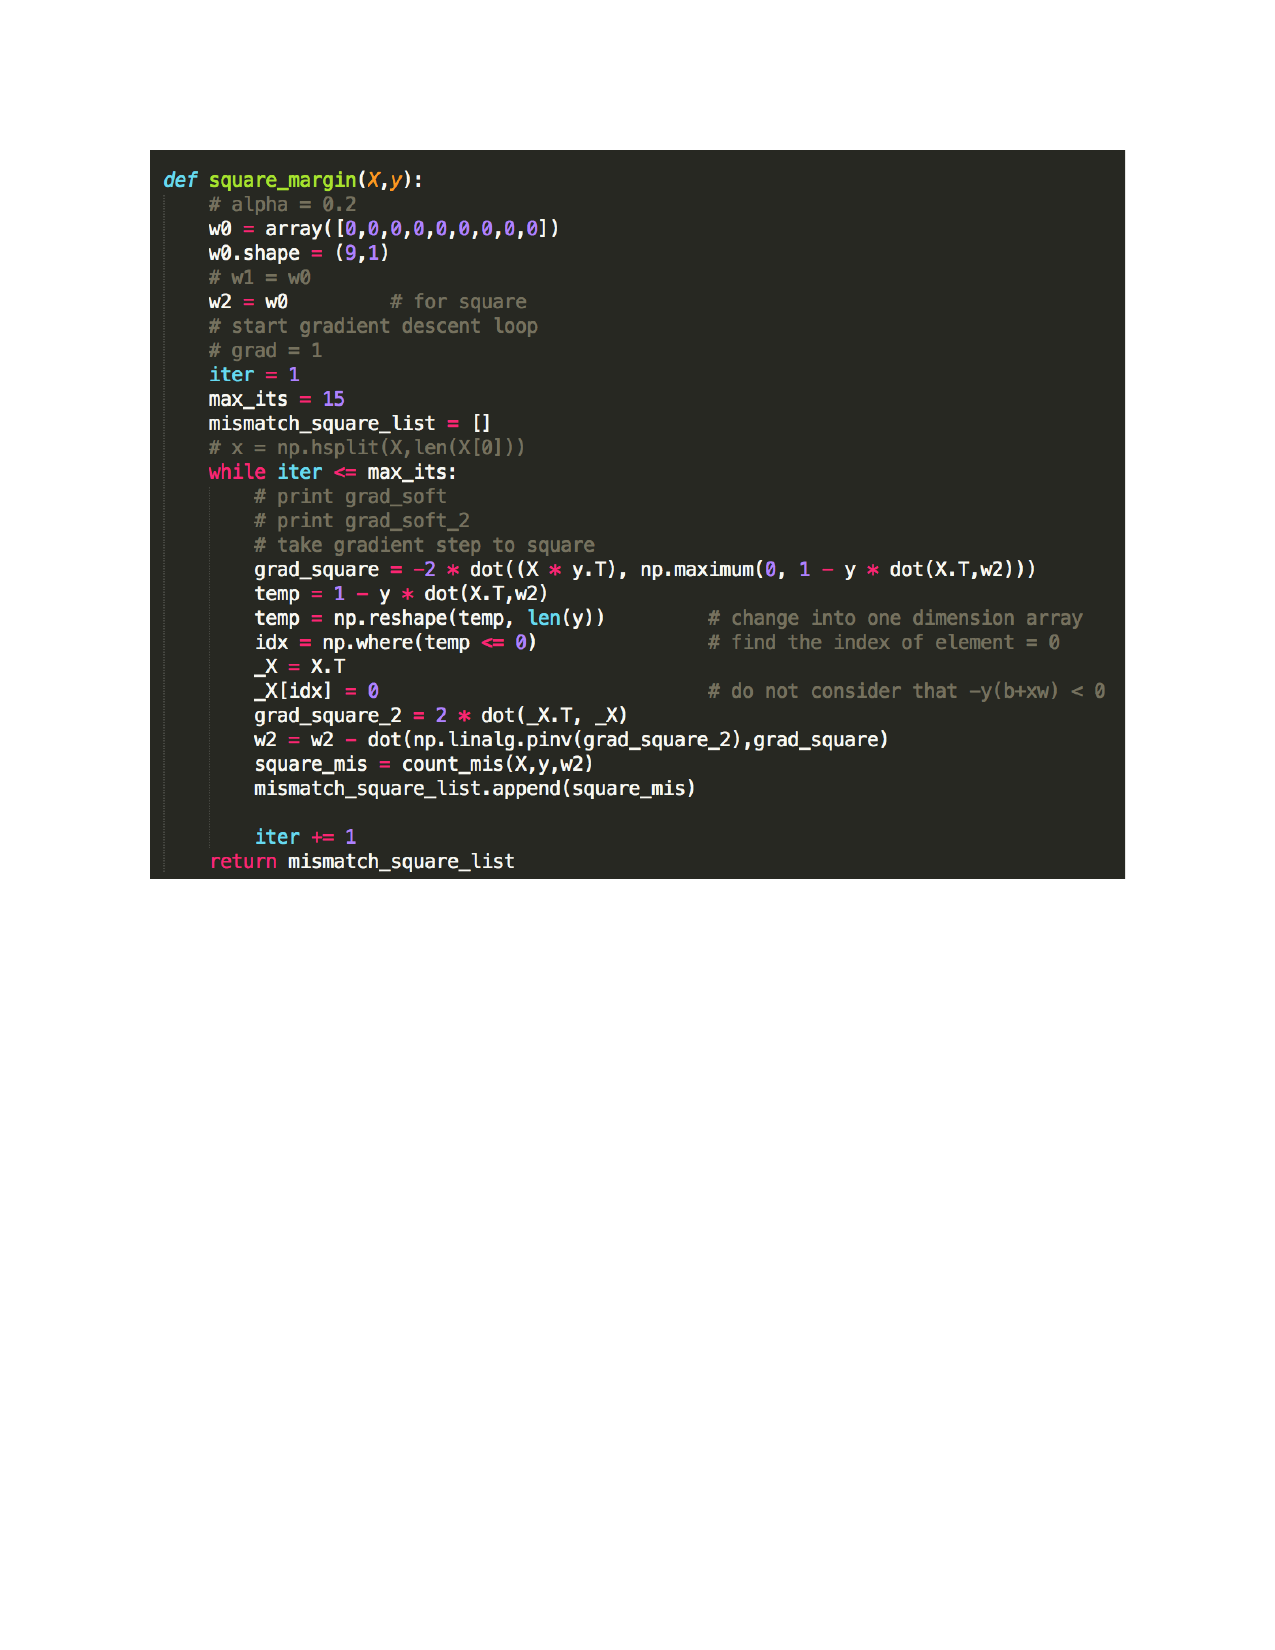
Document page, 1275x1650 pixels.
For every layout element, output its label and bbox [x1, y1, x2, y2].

picture [150, 150, 1125, 879]
